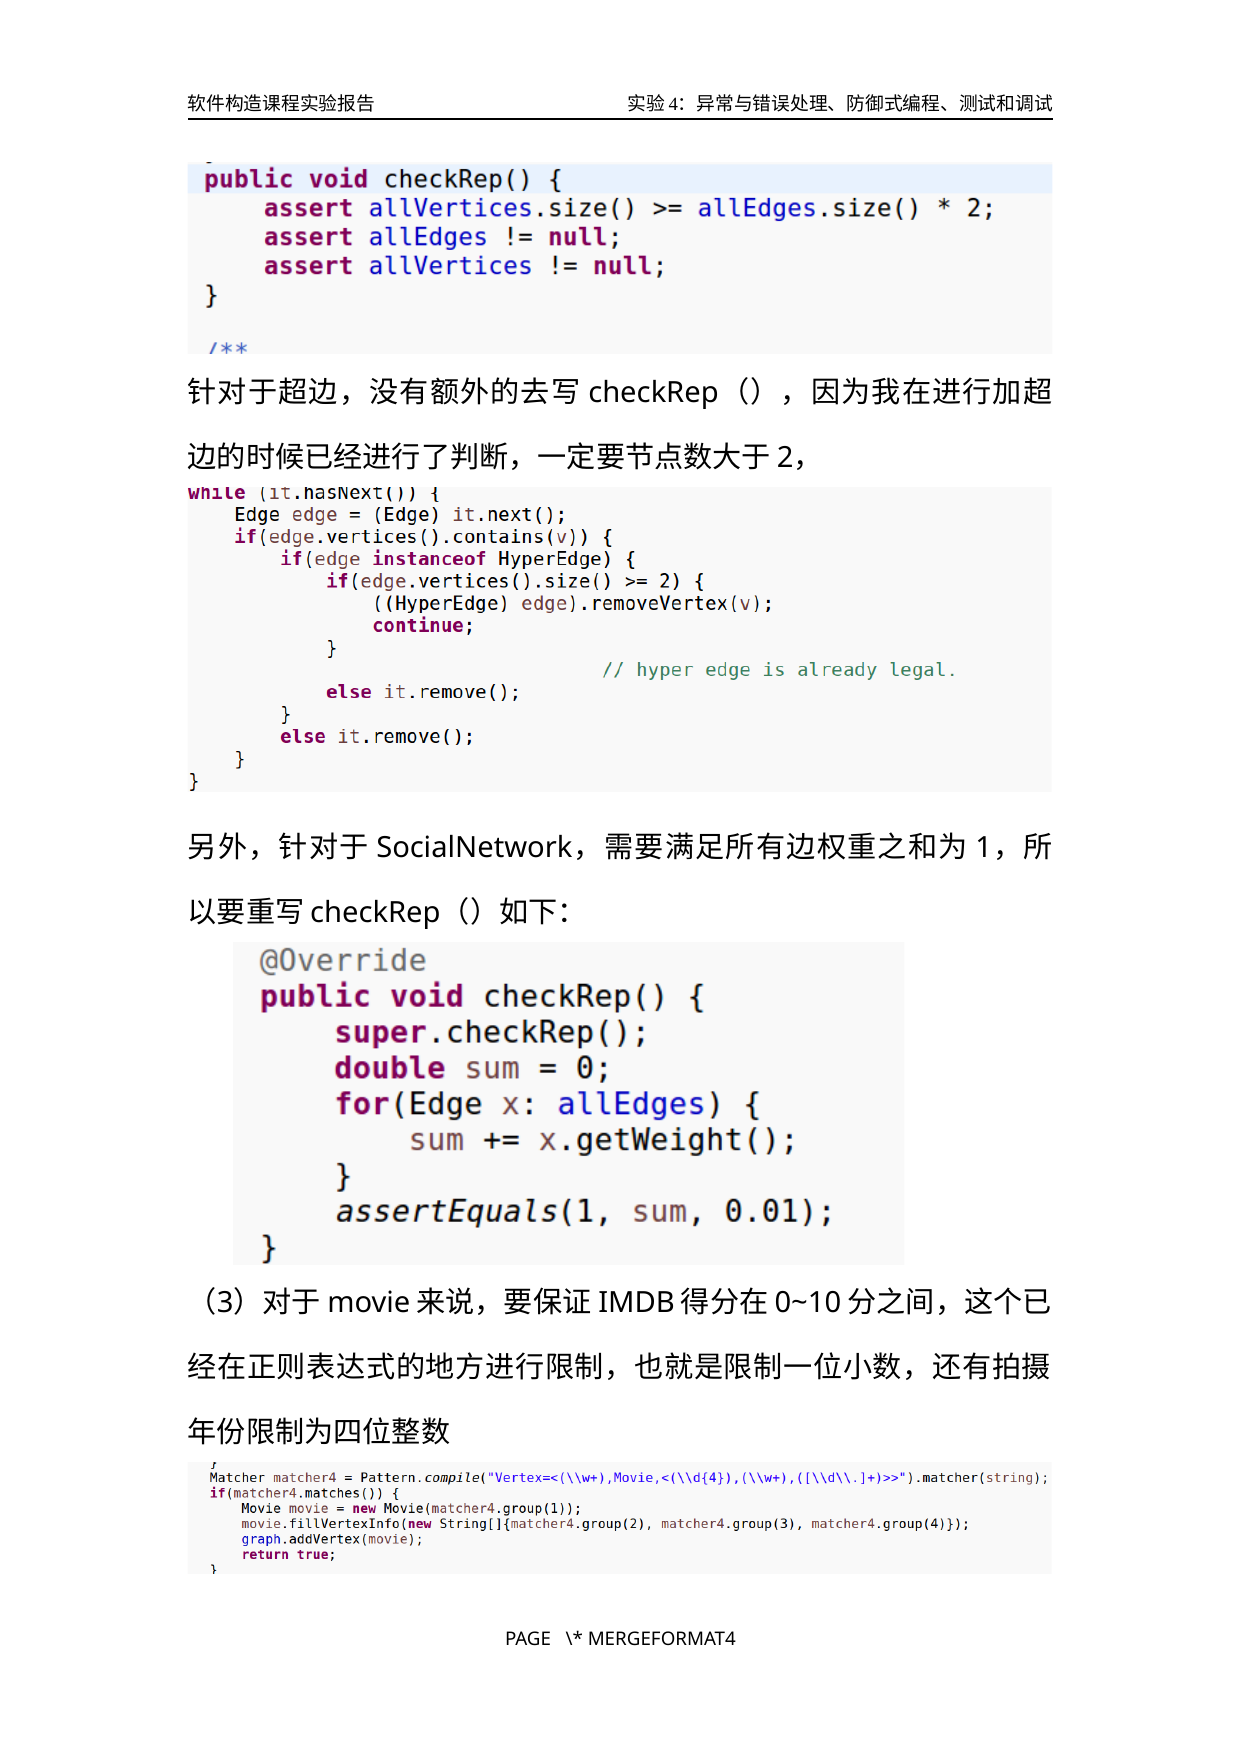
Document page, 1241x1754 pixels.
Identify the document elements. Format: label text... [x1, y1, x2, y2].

text 另外，针对于SocialNetwork，需要满足所有边权重之和为1，所以要重写checkRep（）如下： [187, 812, 1053, 942]
list 对于movie来说，要保证IMDB得分在0~10分之间，这个已经在正则表达式的地方进行限制，也就是限制一位小数，还有拍摄年份限制为四位整数 [187, 1267, 1053, 1462]
text 针对于超边，没有额外的去写checkRep（），因为我在进行加超边的时候已经进行了判断，一定要节点数大于2， [187, 357, 1053, 487]
picture [187, 162, 1053, 354]
picture [187, 487, 1052, 792]
picture [187, 1462, 1052, 1574]
picture [233, 942, 905, 1265]
